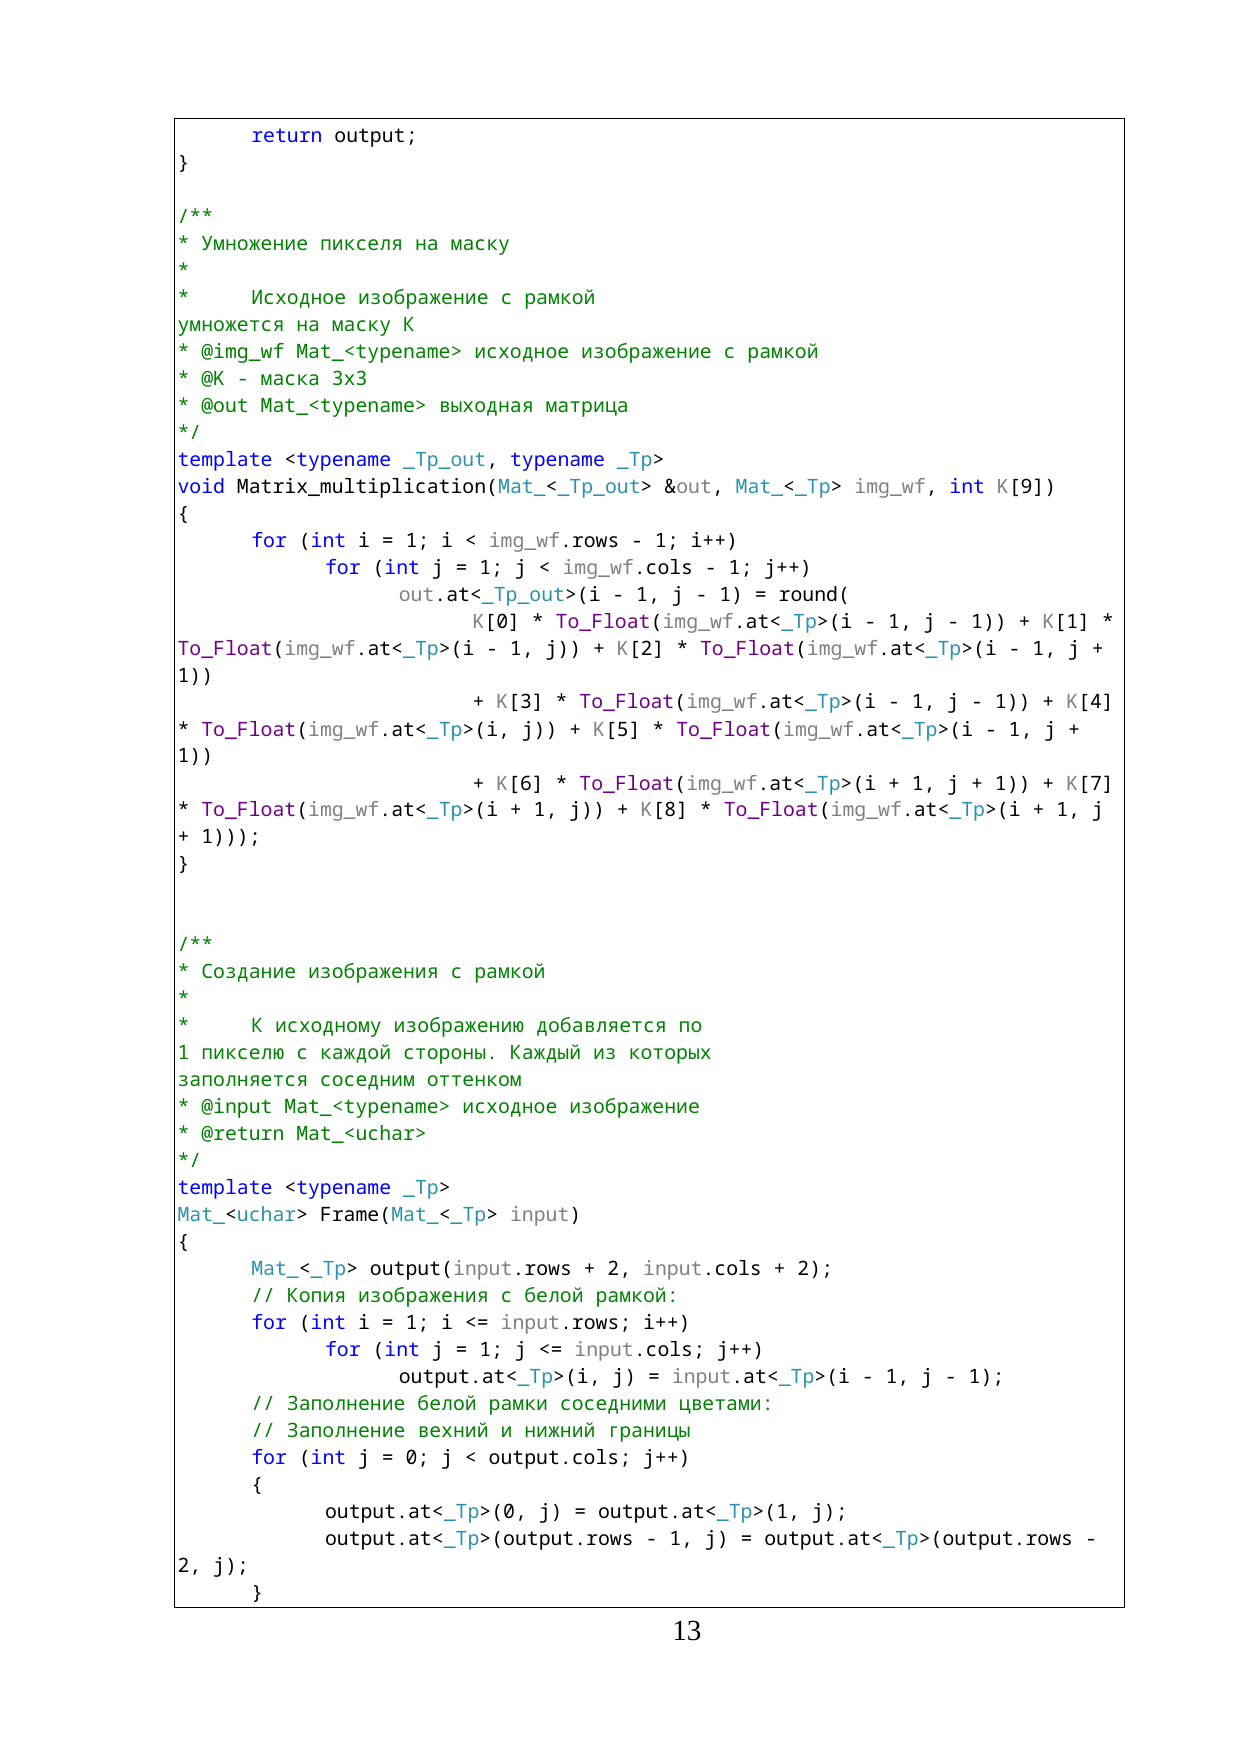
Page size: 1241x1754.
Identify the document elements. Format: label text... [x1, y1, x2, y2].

text * [177, 984, 1122, 1012]
text { [177, 1470, 1122, 1497]
text for (int j = 1; j < img_wf.cols - 1; j++) [177, 553, 1122, 580]
text Mat_<uchar> Frame(Mat_<_Tp> input) [177, 1200, 1122, 1227]
text // Копия изображения с белой рамкой: [177, 1281, 1122, 1308]
text return output; [175, 119, 1124, 148]
text + K[3] * To_Float(img_wf.at<_Tp>(i - 1, j - 1)) + K[4] * To_Float(img_wf.at<_Tp>(i, j)) + K[5] * To_Float(img_wf.at<_Tp>(i - 1, j + 1)) [177, 688, 1122, 769]
text for (int j = 1; j <= input.cols; j++) [177, 1335, 1122, 1362]
text * [177, 256, 1122, 283]
text for (int j = 0; j < output.cols; j++) [177, 1443, 1122, 1470]
text */ [177, 1146, 1122, 1173]
text /** [177, 202, 1122, 229]
text void Matrix_multiplication(Mat_<_Tp_out> &out, Mat_<_Tp> img_wf, int K[9]) [177, 472, 1122, 499]
text K[0] * To_Float(img_wf.at<_Tp>(i - 1, j - 1)) + K[1] * To_Float(img_wf.at<_Tp>(i - 1, j)) + K[2] * To_Float(img_wf.at<_Tp>(i - 1, j + 1)) [177, 607, 1122, 688]
text * @K - маска 3х3 [177, 364, 1122, 391]
text + K[6] * To_Float(img_wf.at<_Tp>(i + 1, j + 1)) + K[7] * To_Float(img_wf.at<_Tp>(i + 1, j)) + K[8] * To_Float(img_wf.at<_Tp>(i + 1, j + 1))); [177, 769, 1122, 850]
text заполняется соседним оттенком [177, 1066, 1122, 1092]
text // Заполнение вехний и нижний границы [177, 1416, 1122, 1443]
text // Заполнение белой рамки соседними цветами: [177, 1389, 1122, 1416]
text * К исходному изображению добавляется по [177, 1012, 1122, 1038]
text for (int i = 1; i <= input.rows; i++) [177, 1308, 1122, 1335]
text умножется на маску К [177, 310, 1122, 337]
text template <typename _Tp> [177, 1173, 1122, 1200]
text out.at<_Tp_out>(i - 1, j - 1) = round( [177, 580, 1122, 607]
text template <typename _Tp_out, typename _Tp> [177, 445, 1122, 472]
text output.at<_Tp>(output.rows - 1, j) = output.at<_Tp>(output.rows - 2, j); [177, 1524, 1122, 1575]
text { [177, 1227, 1122, 1254]
text * @input Mat_<typename> исходное изображение [177, 1092, 1122, 1119]
text 1 пикселю с каждой стороны. Каждый из которых [177, 1038, 1122, 1066]
text * Создание изображения с рамкой [177, 958, 1122, 984]
text */ [177, 418, 1122, 445]
text Mat_<_Tp> output(input.rows + 2, input.cols + 2); [177, 1254, 1122, 1281]
text for (int i = 1; i < img_wf.rows - 1; i++) [177, 526, 1122, 553]
text output.at<_Tp>(i, j) = input.at<_Tp>(i - 1, j - 1); [177, 1362, 1122, 1389]
text /** [177, 931, 1122, 958]
text * @out Mat_<typename> выходная матрица [177, 391, 1122, 418]
text { [177, 499, 1122, 526]
text * Исходное изображение с рамкой [177, 283, 1122, 310]
text } [177, 148, 1122, 175]
text output.at<_Tp>(0, j) = output.at<_Tp>(1, j); [177, 1497, 1122, 1524]
text * Умножение пикселя на маску [177, 229, 1122, 256]
text * @img_wf Mat_<typename> исходное изображение c рамкой [177, 337, 1122, 364]
text } [177, 850, 1122, 877]
text * @return Mat_<uchar> [177, 1119, 1122, 1146]
text } [175, 1575, 1124, 1607]
